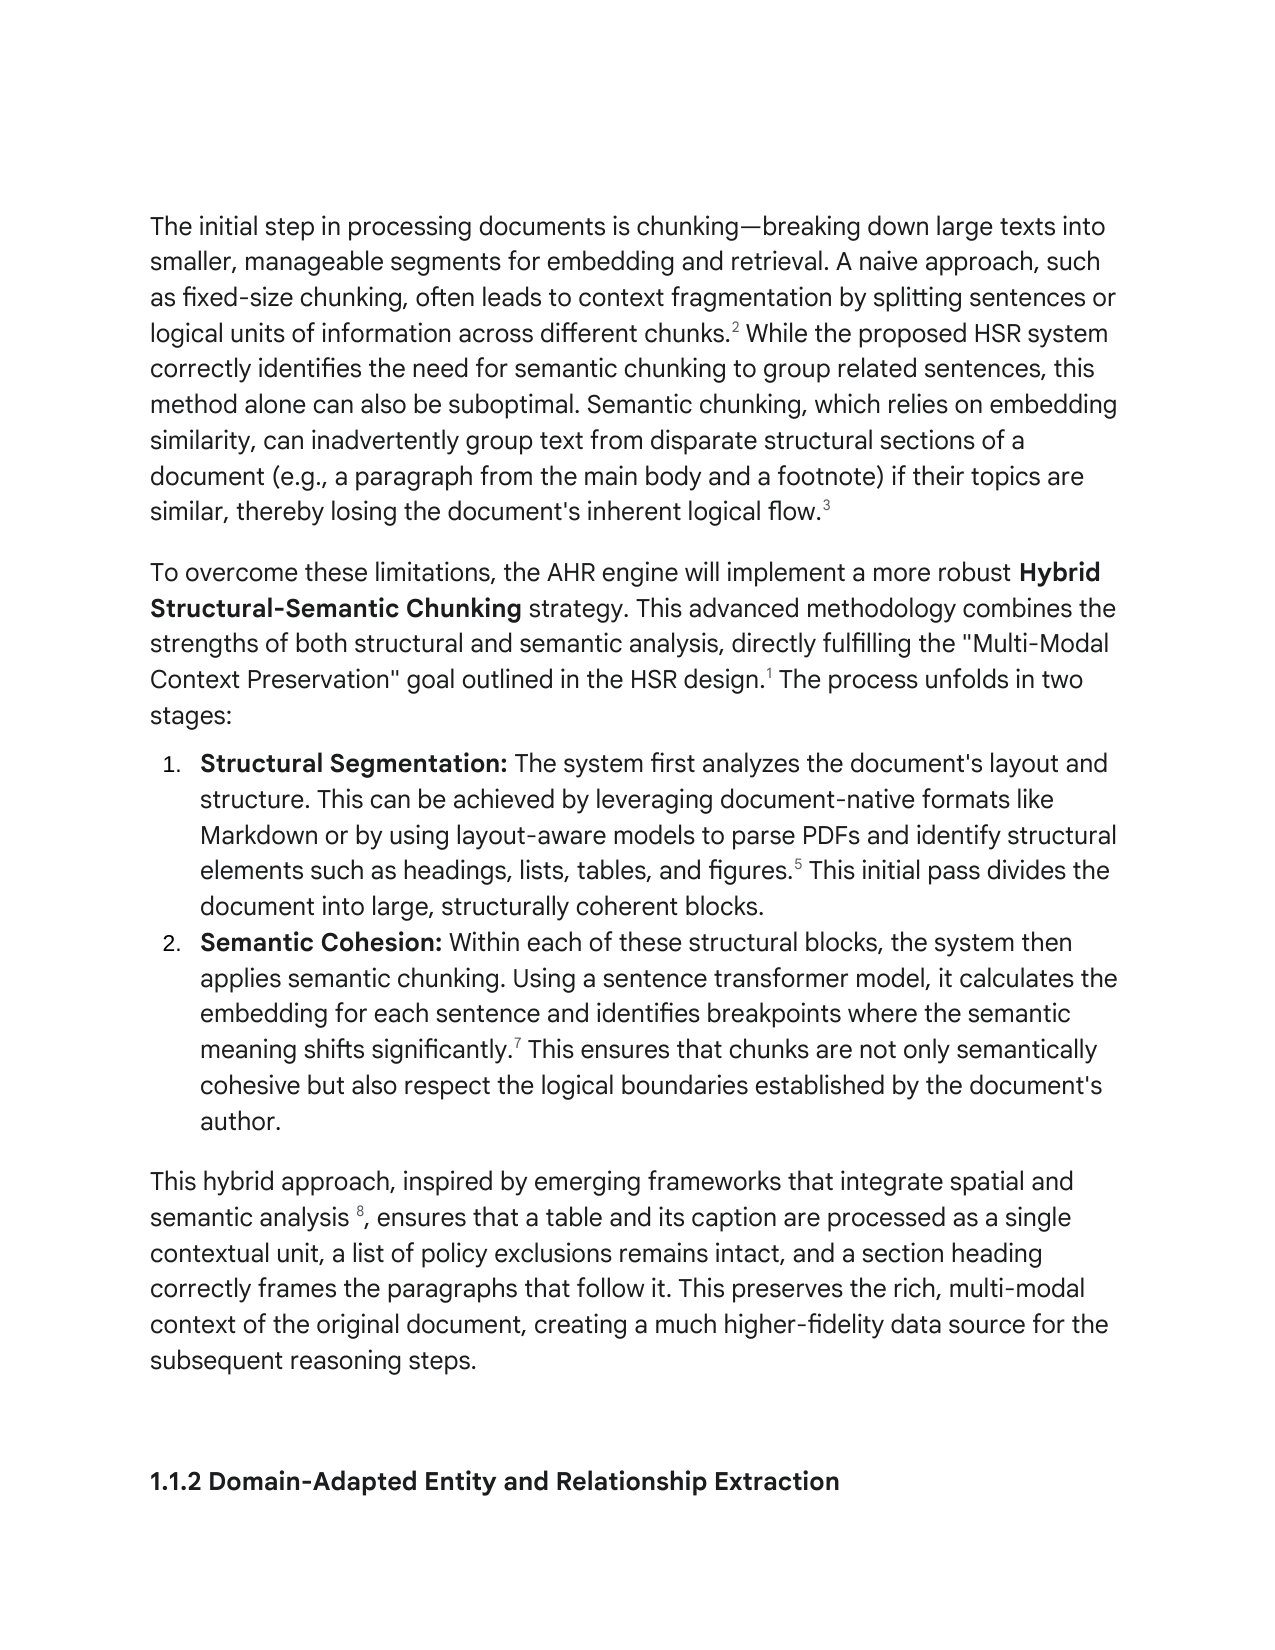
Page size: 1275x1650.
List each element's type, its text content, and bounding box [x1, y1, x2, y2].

list Structural Segmentation: The system first analyzes the document's layout and structure. This can be achieved by leveraging document-native formats like Markdown or by using layout-aware models to parse PDFs and identify structural elements such as headings, lists, tables, and figures.5 This initial pass divides the document into large, structurally coherent blocks. [162, 748, 1125, 923]
subtitle 1.1.2 Domain-Adapted Entity and Relationship Extraction [150, 1467, 1125, 1498]
text The initial step in processing documents is chunking—breaking down large texts into smaller, manageable segments for embedding and retrieval. A naive approach, such as fixed-size chunking, often leads to context fragmentation by splitting sentences or logical units of information across different chunks.2 While the proposed HSR system correctly identifies the need for semantic chunking to group related sentences, this method alone can also be suboptimal. Semantic chunking, which relies on embedding similarity, can inadvertently group text from disparate structural sections of a document (e.g., a paragraph from the main body and a footnote) if their topics are similar, thereby losing the document's inherent logical flow.3 [150, 211, 1125, 528]
text To overcome these limitations, the AHR engine will implement a more robust Hybrid Structural-Semantic Chunking strategy. This advanced methodology combines the strengths of both structural and semantic analysis, directly fulfilling the "Multi-Modal Context Preservation" goal outlined in the HSR design.1 The process unfolds in two stages: [150, 557, 1125, 732]
text This hybrid approach, inspired by emerging frameworks that integrate spatial and semantic analysis 8, ensures that a table and its caption are processed as a single contextual unit, a list of policy exclusions remains intact, and a section heading correctly frames the paragraphs that follow it. This preserves the rich, multi-modal context of the original document, creating a much higher-fidelity data source for the subsequent reasoning steps. [150, 1166, 1125, 1376]
list Semantic Cohesion: Within each of these structural blocks, the system then applies semantic chunking. Using a sentence transformer model, it calculates the embedding for each sentence and identifies breakpoints where the semantic meaning shifts significantly.7 This ensures that chunks are not only semantically cohesive but also respect the logical boundaries established by the document's author. [162, 927, 1125, 1137]
